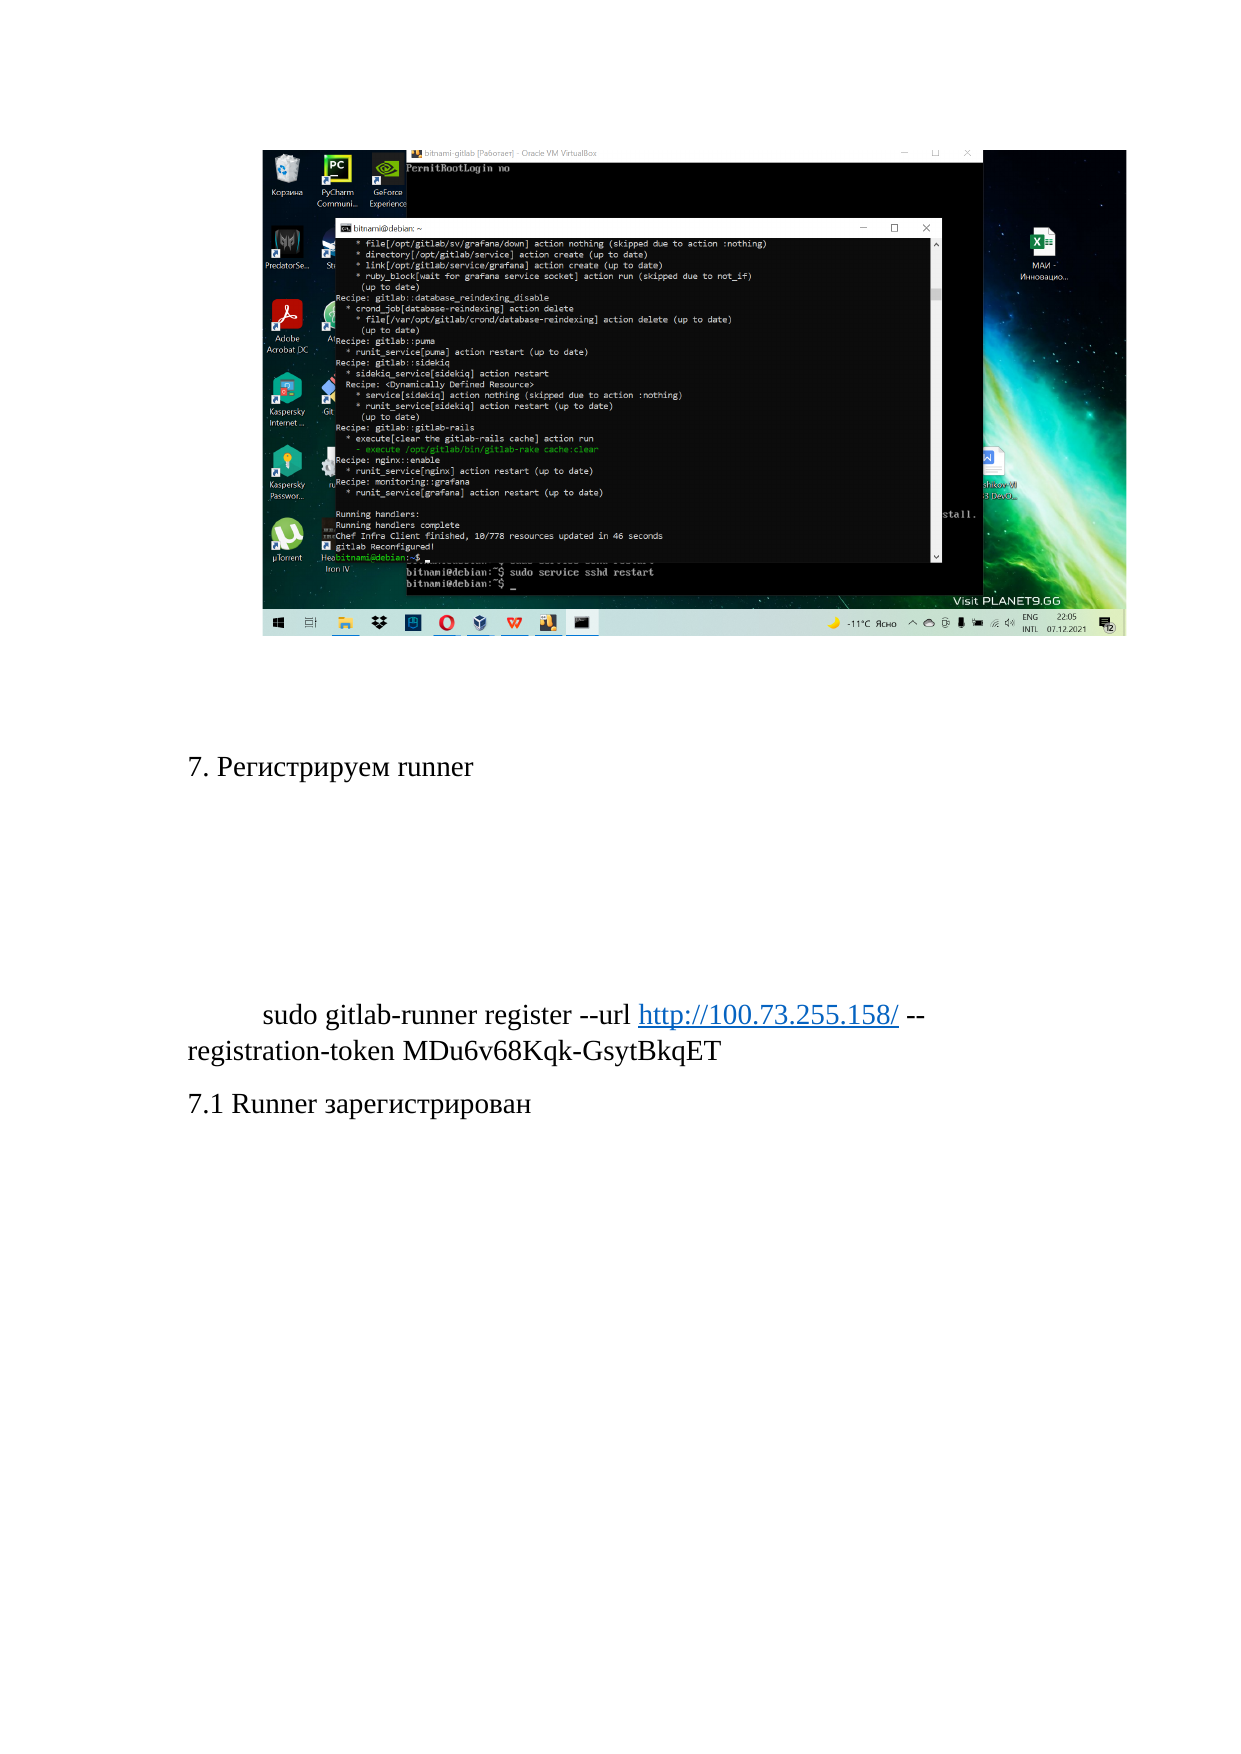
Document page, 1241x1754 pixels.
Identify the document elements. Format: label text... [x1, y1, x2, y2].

list Runner зарегистрирован [187, 1086, 1053, 1120]
text sudo gitlab-runner register --url http://100.73.255.158/ --registration-token MDu6v68Kqk-GsytBkqET [187, 997, 1053, 1067]
picture [262, 150, 1127, 636]
list Регистрируем runner [187, 749, 1053, 782]
